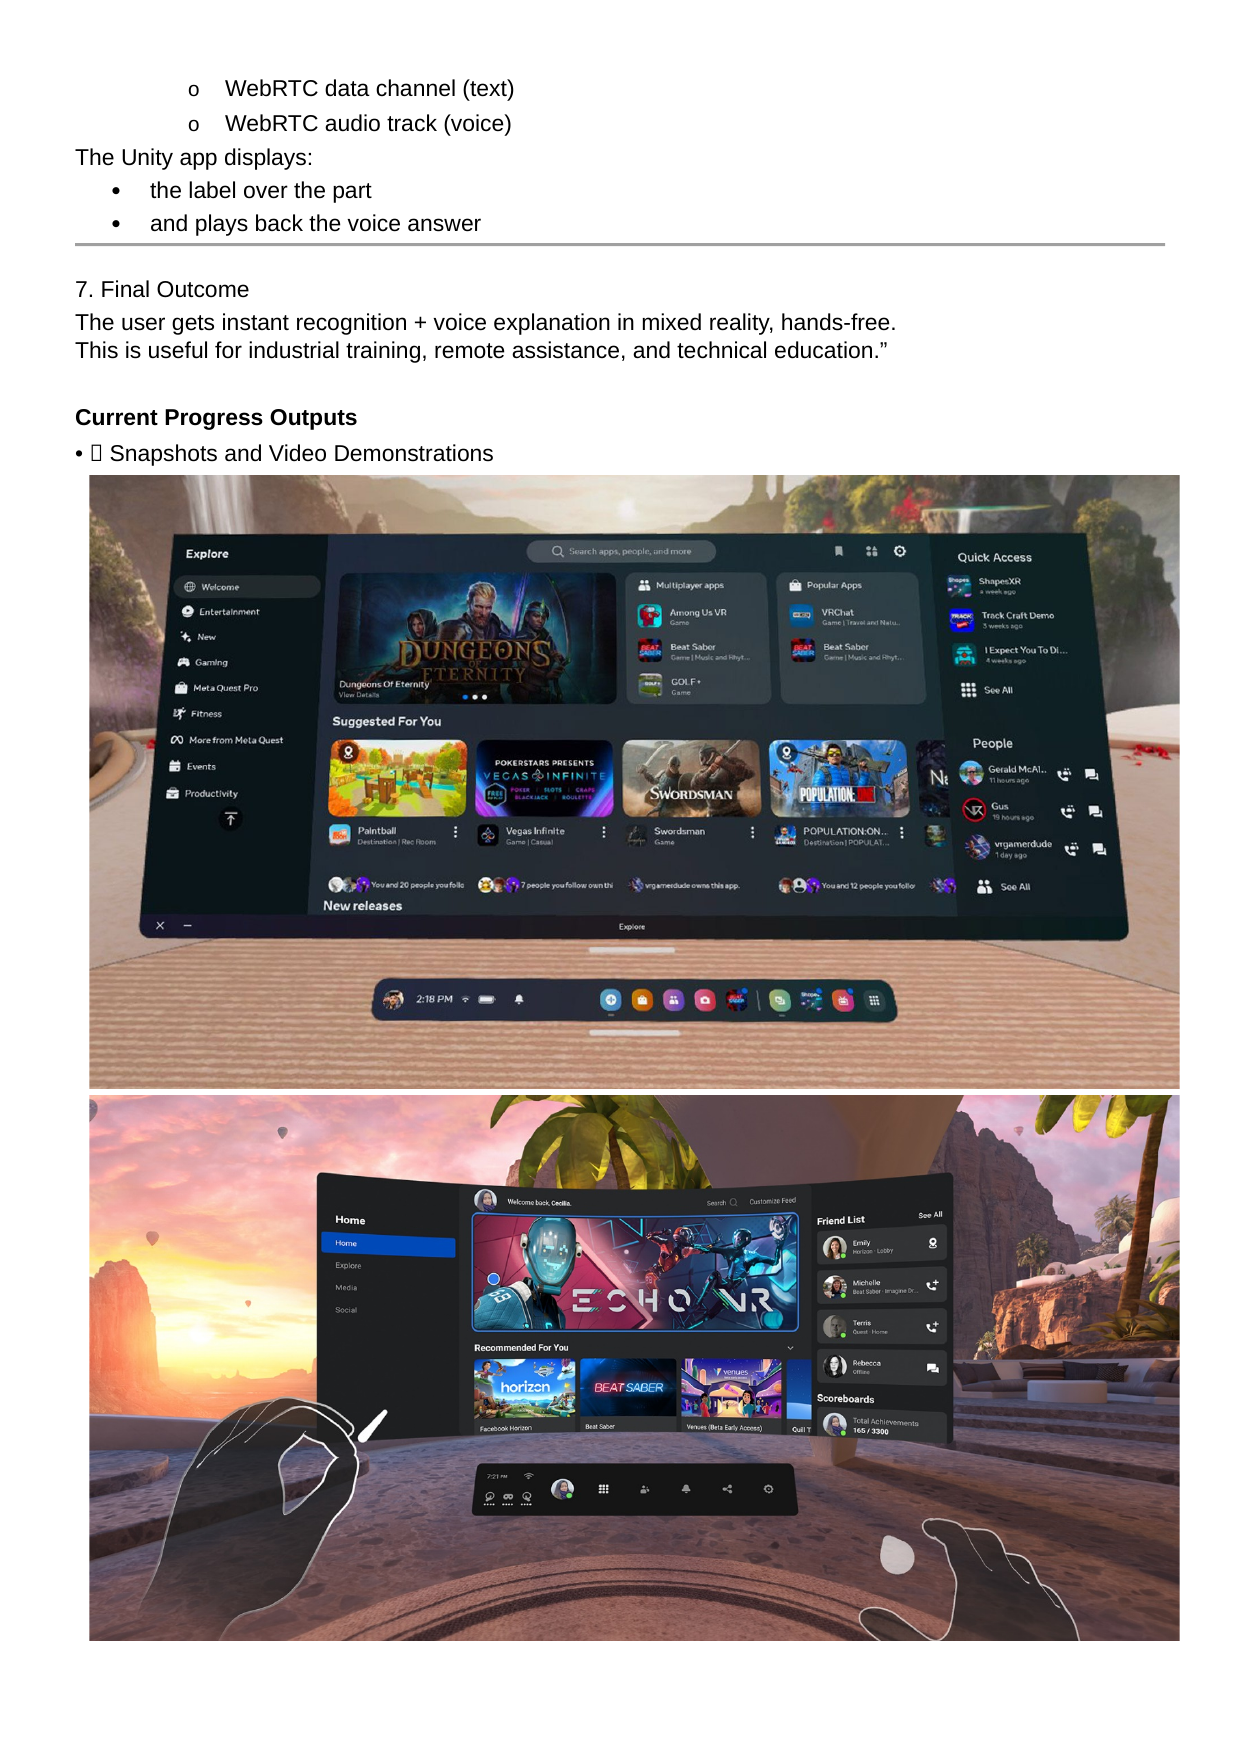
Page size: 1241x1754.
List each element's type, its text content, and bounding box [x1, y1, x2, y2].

list 📸 Snapshots and Video Demonstrations [75, 437, 1165, 468]
list and plays back the voice answer [112, 210, 1165, 236]
picture [89, 1095, 1180, 1641]
picture [89, 475, 1180, 1089]
text The user gets instant recognition + voice explanation in mixed reality, hands-free. This is useful for industrial training, remote assistance, and technical education.” [75, 309, 1165, 364]
text 7. Final Outcome [75, 276, 1165, 302]
list WebRTC data channel (text) [187, 75, 1165, 103]
text The Unity app displays: [75, 144, 1165, 170]
list WebRTC audio track (voice) [187, 109, 1165, 137]
text Current Progress Outputs [75, 403, 1165, 430]
list the label over the part [112, 177, 1165, 203]
